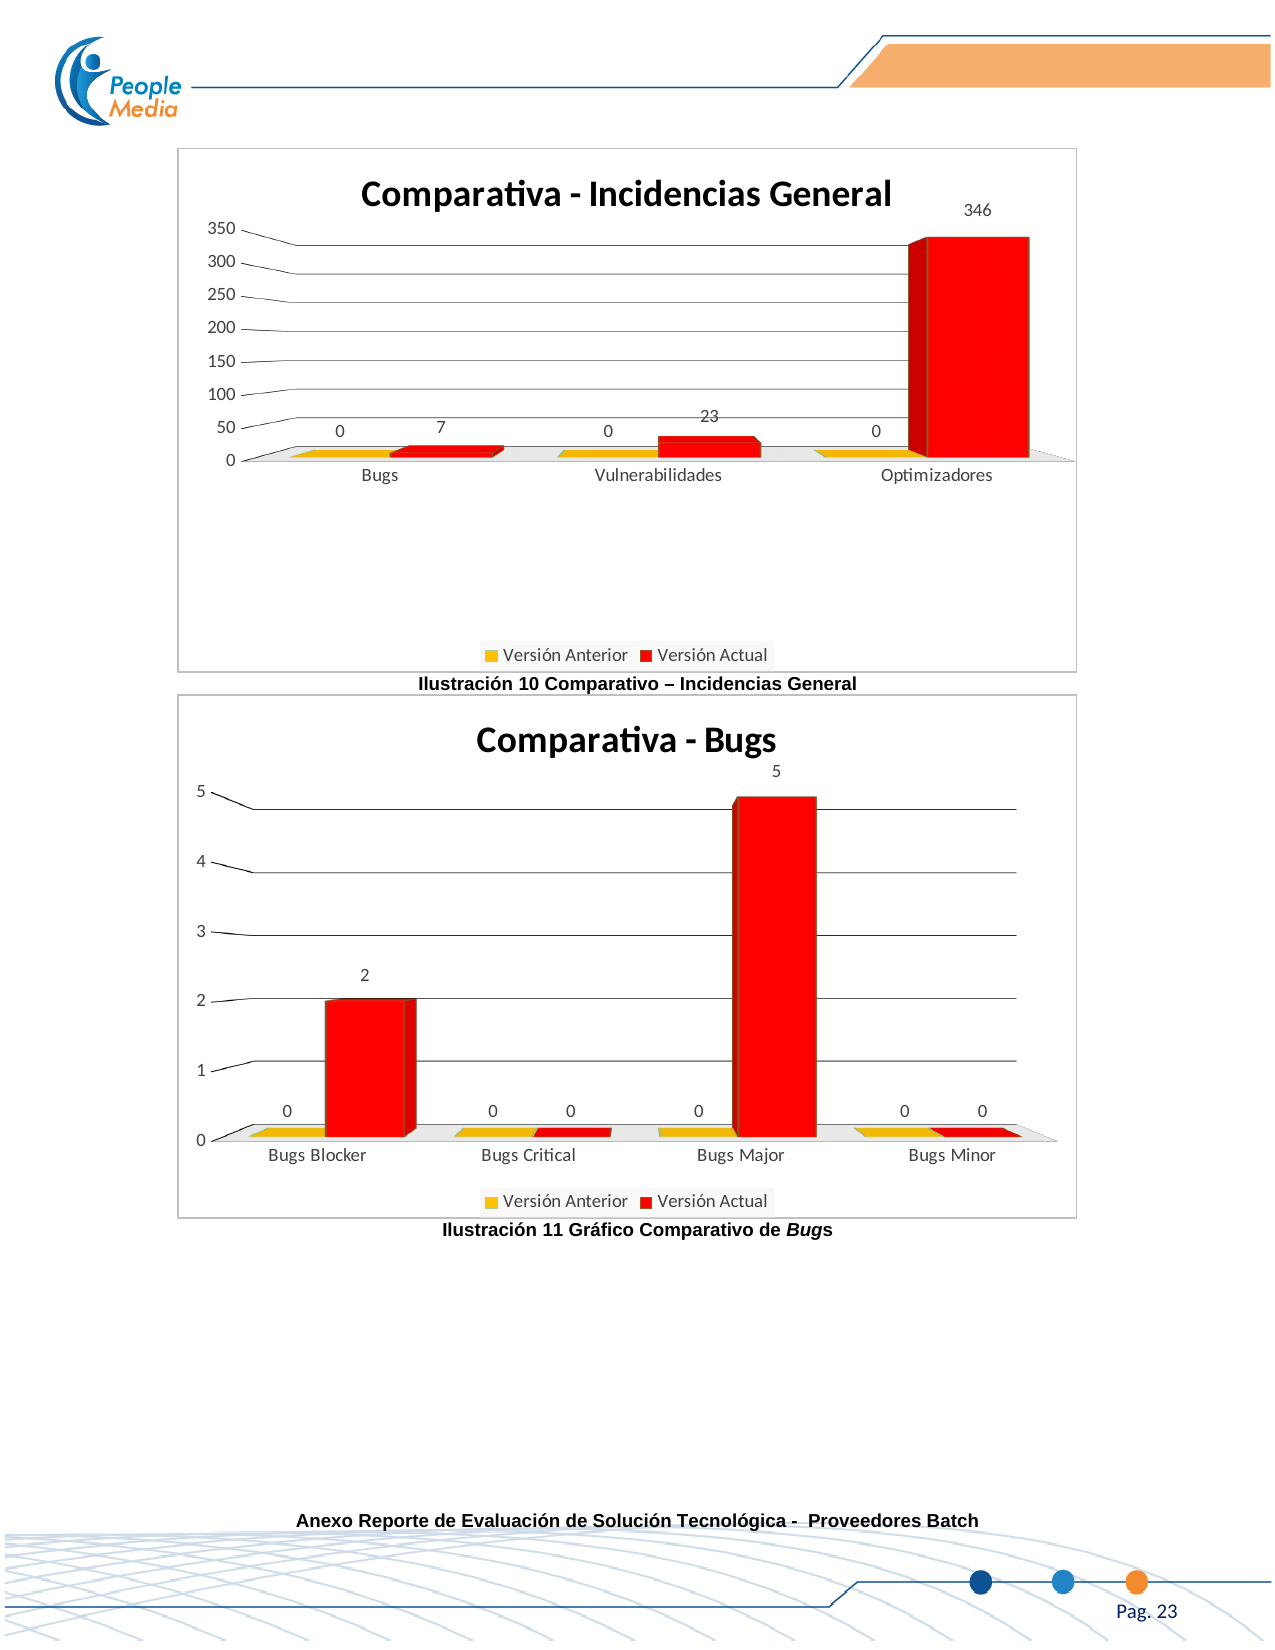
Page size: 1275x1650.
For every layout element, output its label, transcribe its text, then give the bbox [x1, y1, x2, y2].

picture [4, 1507, 1272, 1641]
picture [34, 14, 1271, 135]
